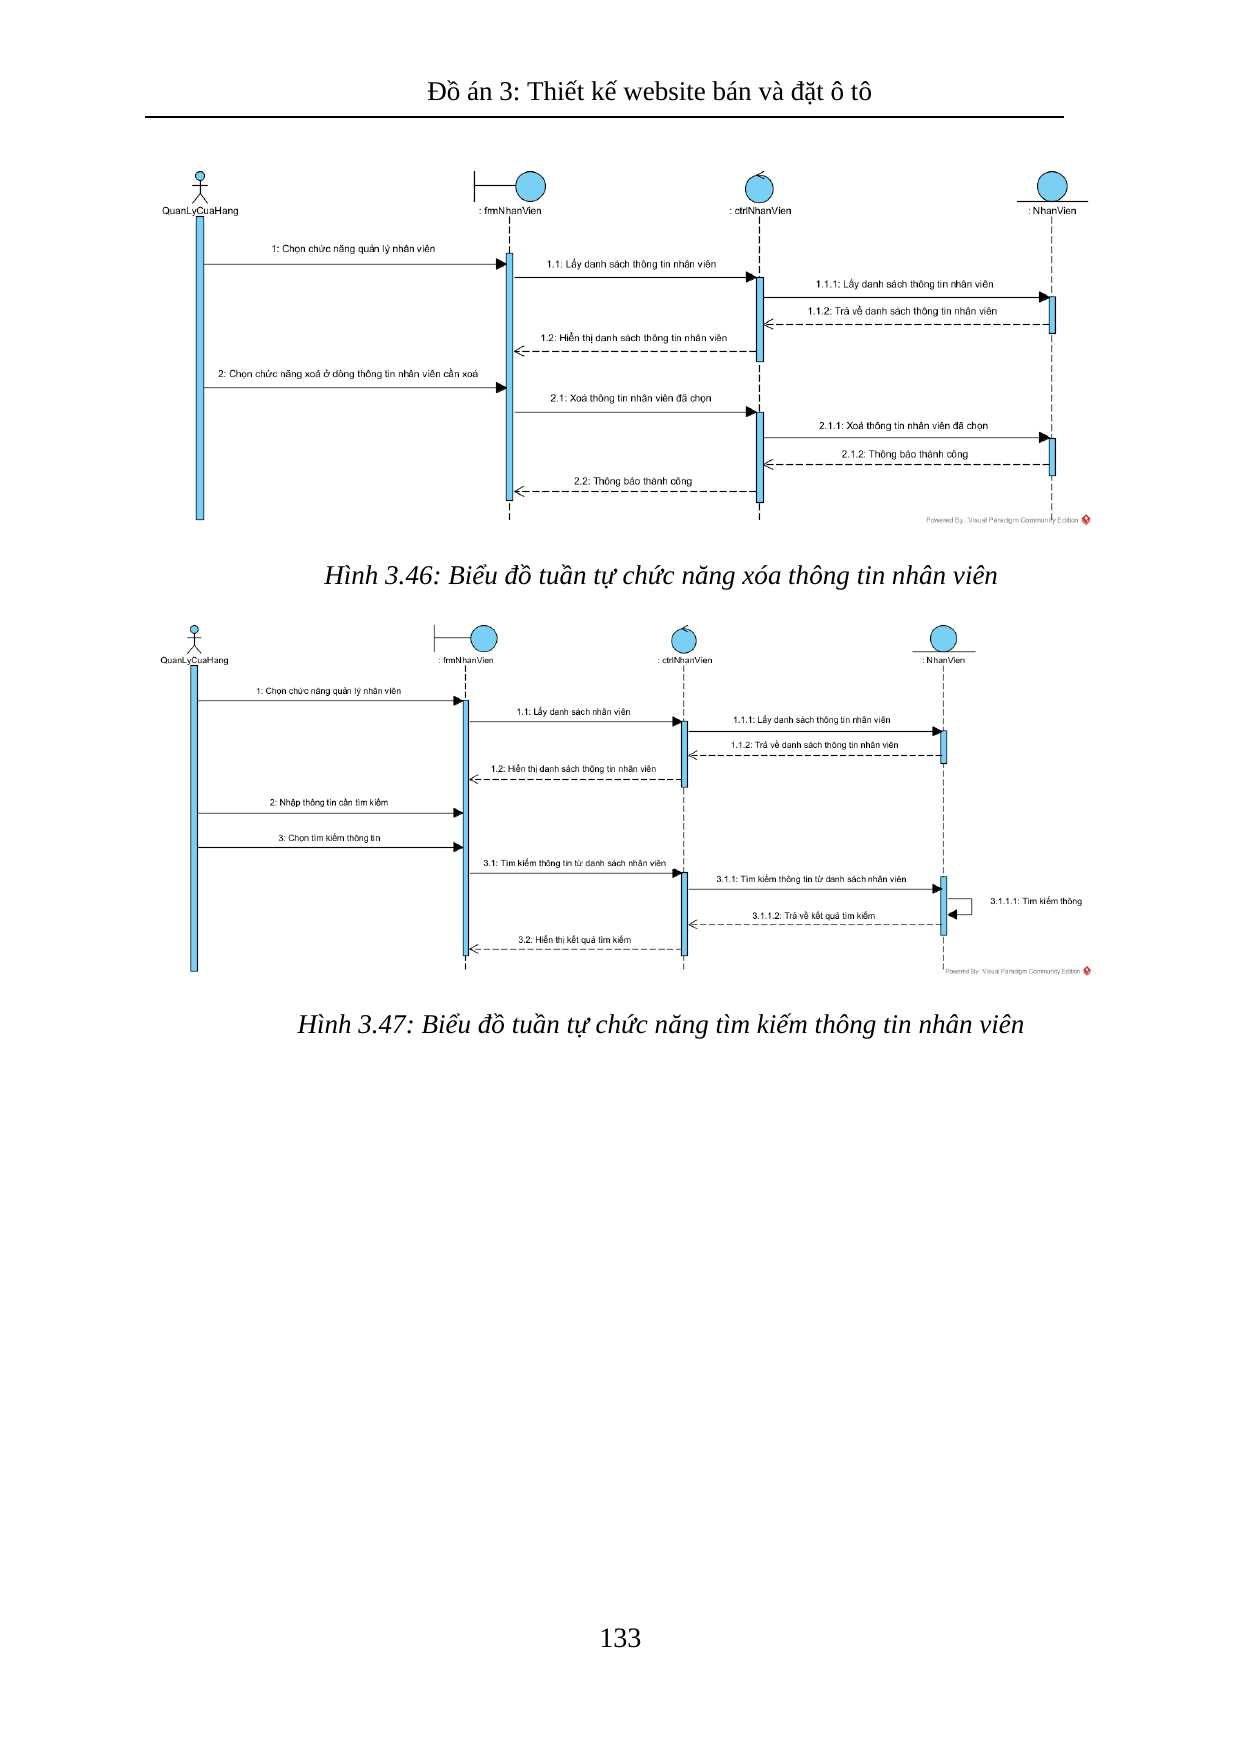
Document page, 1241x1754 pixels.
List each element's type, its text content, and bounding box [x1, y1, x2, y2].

picture [150, 617, 1093, 981]
text Hình 3.46: Biểu đồ tuần tự chức năng xóa thông tin nhân viên [234, 559, 1090, 590]
text Hình 3.47: Biểu đồ tuần tự chức năng tìm kiếm thông tin nhân viên [234, 1008, 1090, 1039]
picture [150, 162, 1093, 531]
